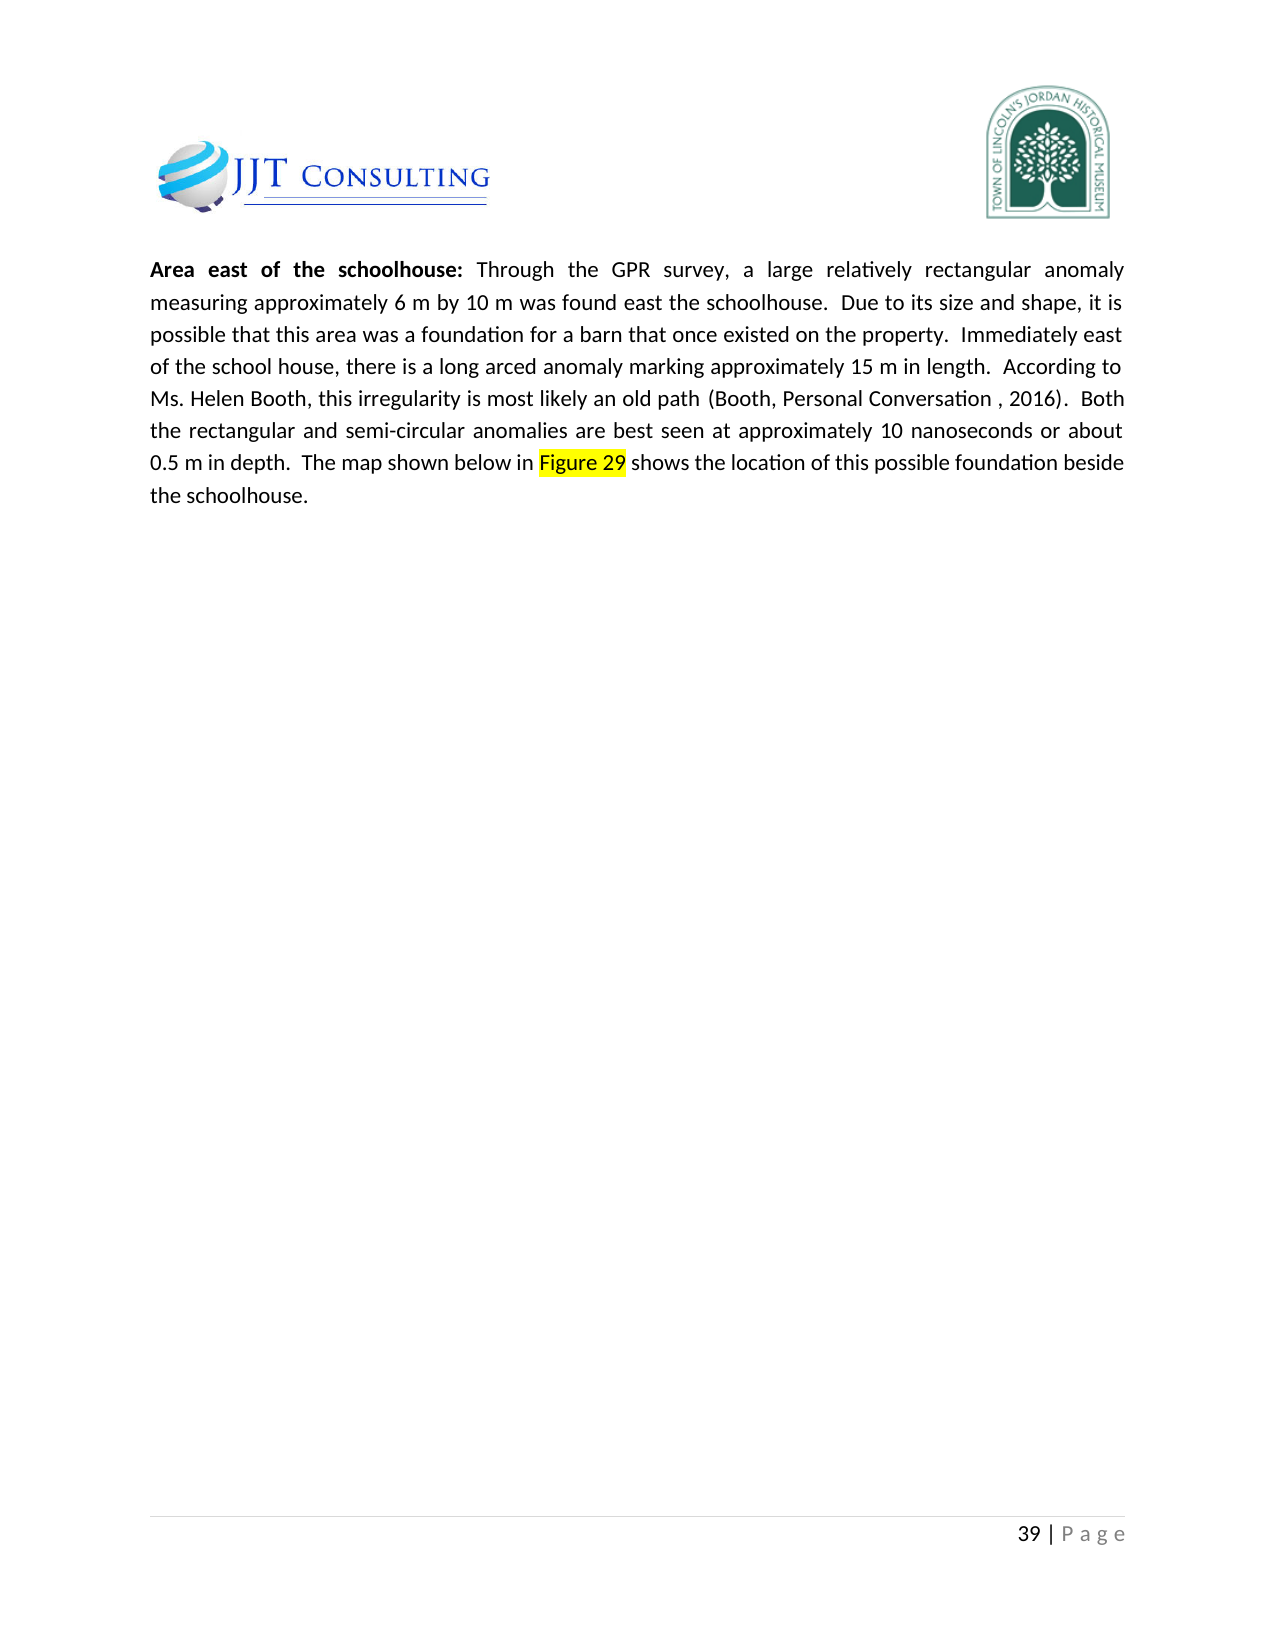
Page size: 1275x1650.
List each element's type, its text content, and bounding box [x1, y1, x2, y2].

picture [150, 130, 504, 228]
text Area east of the schoolhouse: Through the GPR survey, a large relatively rectangular anomaly measuring approximately 6 m by 10 m was found east the schoolhouse. Due to its size and shape, it is possible that this area was a foundation for a barn that once existed on the property. Immediately east of the school house, there is a long arced anomaly marking approximately 15 m in length. According to Ms. Helen Booth, this irregularity is most likely an old path . Both the rectangular and semi-circular anomalies are best seen at approximately 10 nanoseconds or about 0.5 m in depth. The map shown below in Figure 29 shows the location of this possible foundation beside the schoolhouse. [150, 255, 1125, 509]
